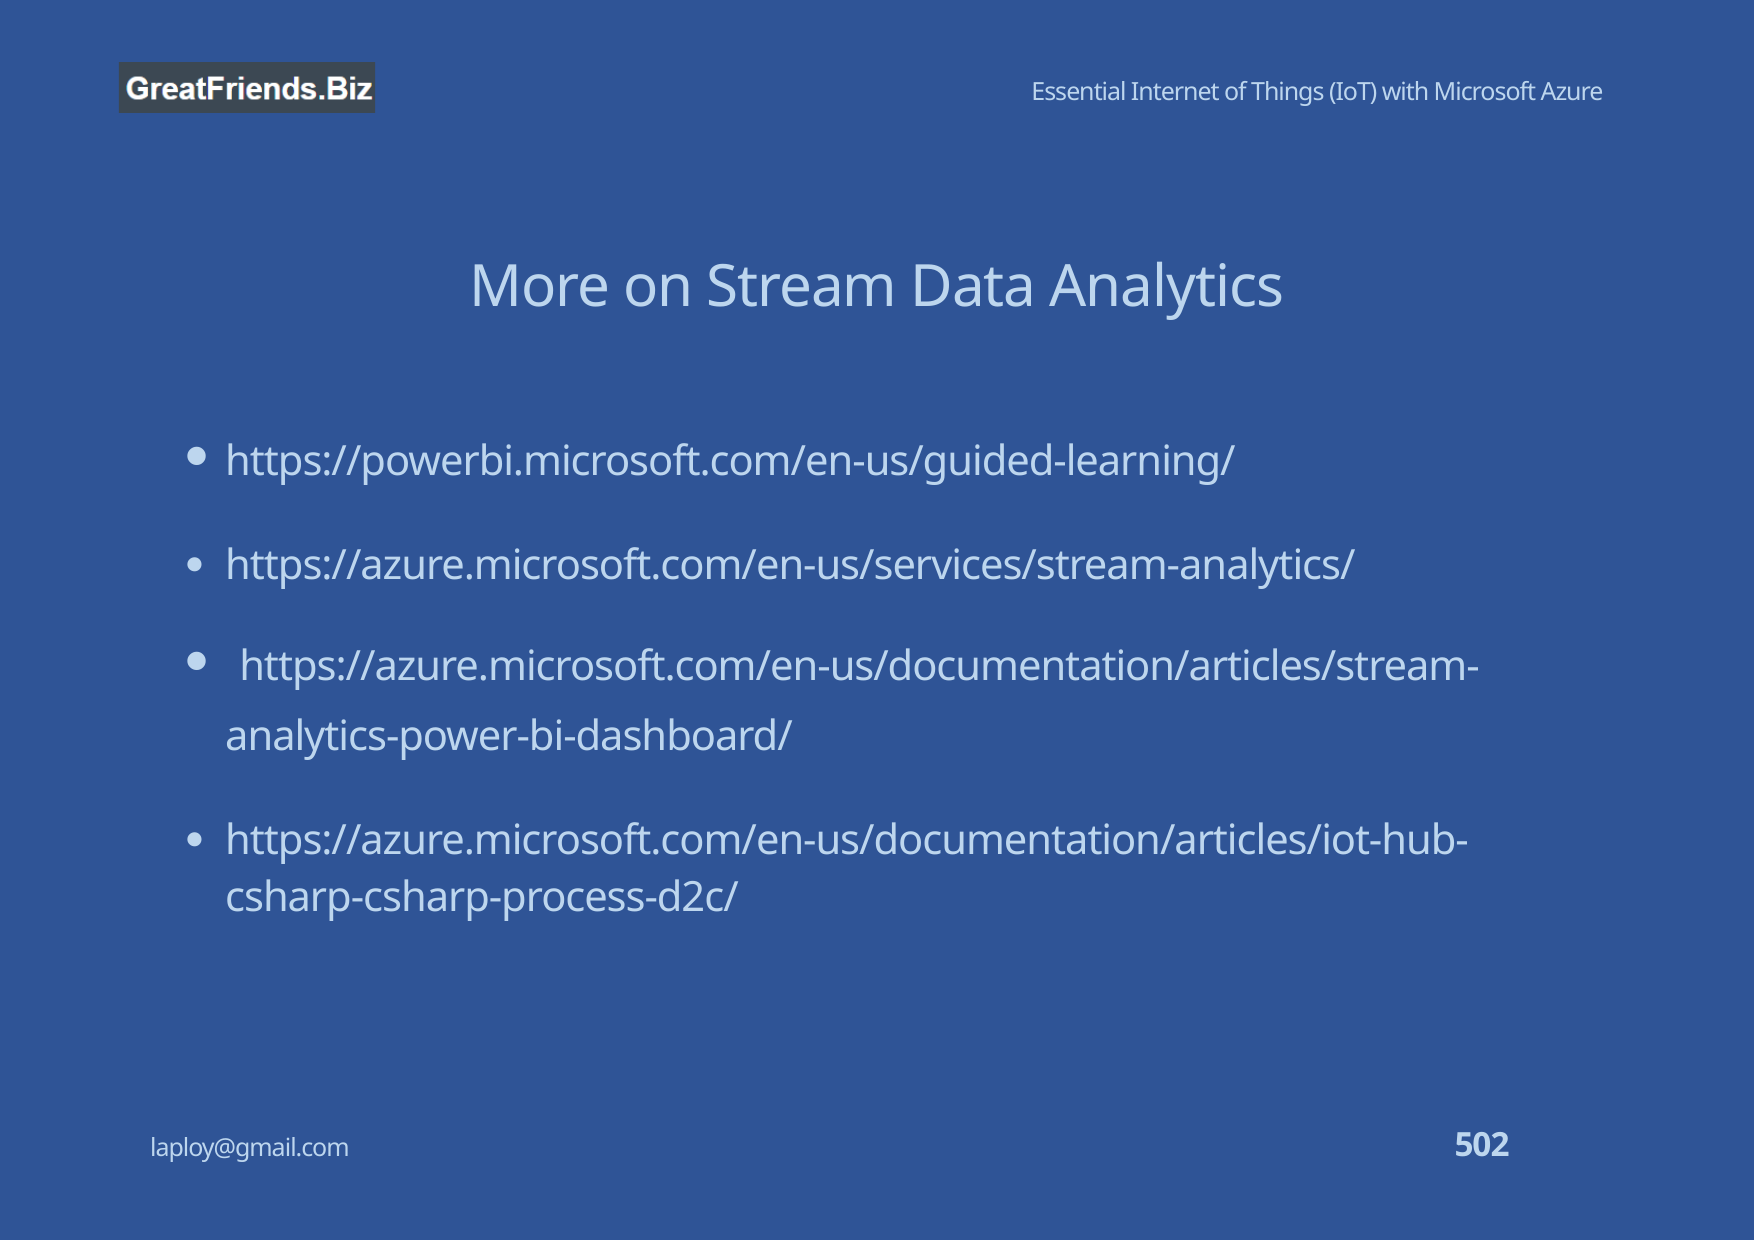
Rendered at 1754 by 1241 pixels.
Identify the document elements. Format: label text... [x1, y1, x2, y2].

title https://azure.microsoft.com/en-us/services/stream-analytics/ [187, 535, 1604, 592]
picture [118, 62, 375, 113]
title https://azure.microsoft.com/en-us/documentation/articles/stream-analytics-power-bi-dashboard/ [187, 636, 1604, 766]
title https://powerbi.microsoft.com/en-us/guided-learning/ [187, 417, 1604, 491]
title More on Stream Data Analytics [150, 244, 1604, 323]
title https://azure.microsoft.com/en-us/documentation/articles/iot-hub-csharp-csharp-process-d2c/ [187, 810, 1604, 924]
